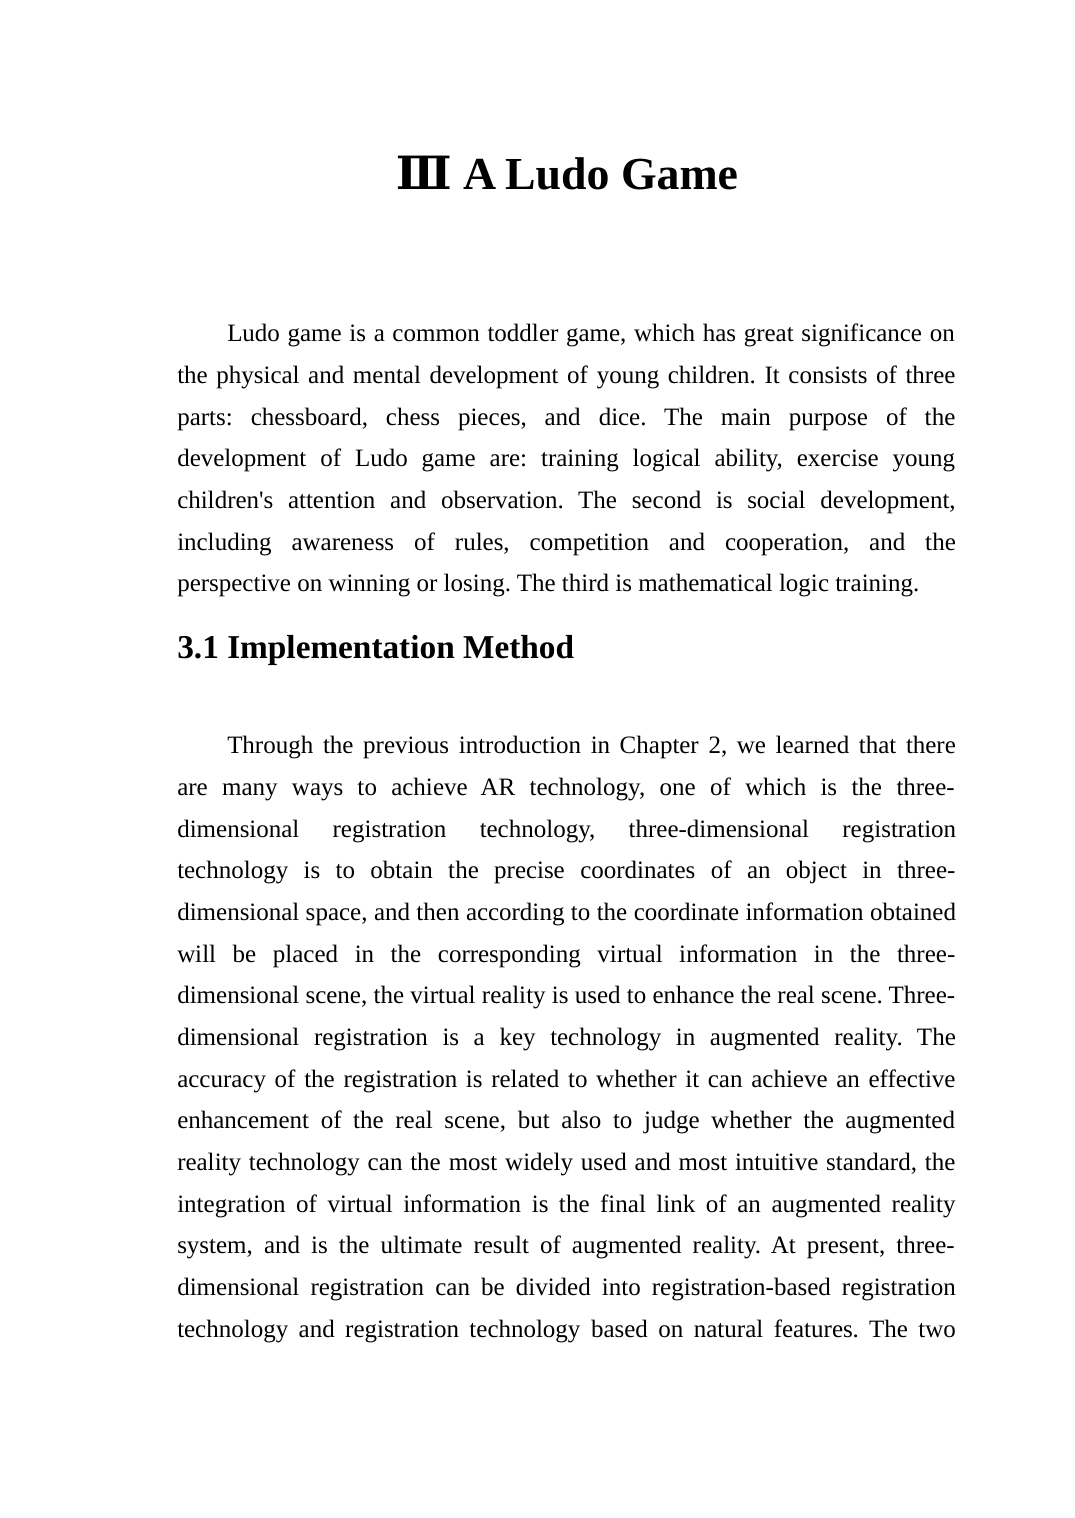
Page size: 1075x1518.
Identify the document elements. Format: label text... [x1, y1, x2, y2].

text Ludo game is a common toddler game, which has great significance on the physical and mental development of young children. It consists of three parts: chessboard, chess pieces, and dice. The main purpose of the development of Ludo game are: training logical ability, exercise young children's attention and observation. The second is social development, including awareness of rules, competition and cooperation, and the perspective on winning or losing. The third is mathematical logic training. [177, 308, 956, 600]
text 3.1 Implementation Method [177, 627, 956, 665]
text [177, 720, 956, 1345]
text Ⅲ A Ludo Game [177, 147, 956, 200]
